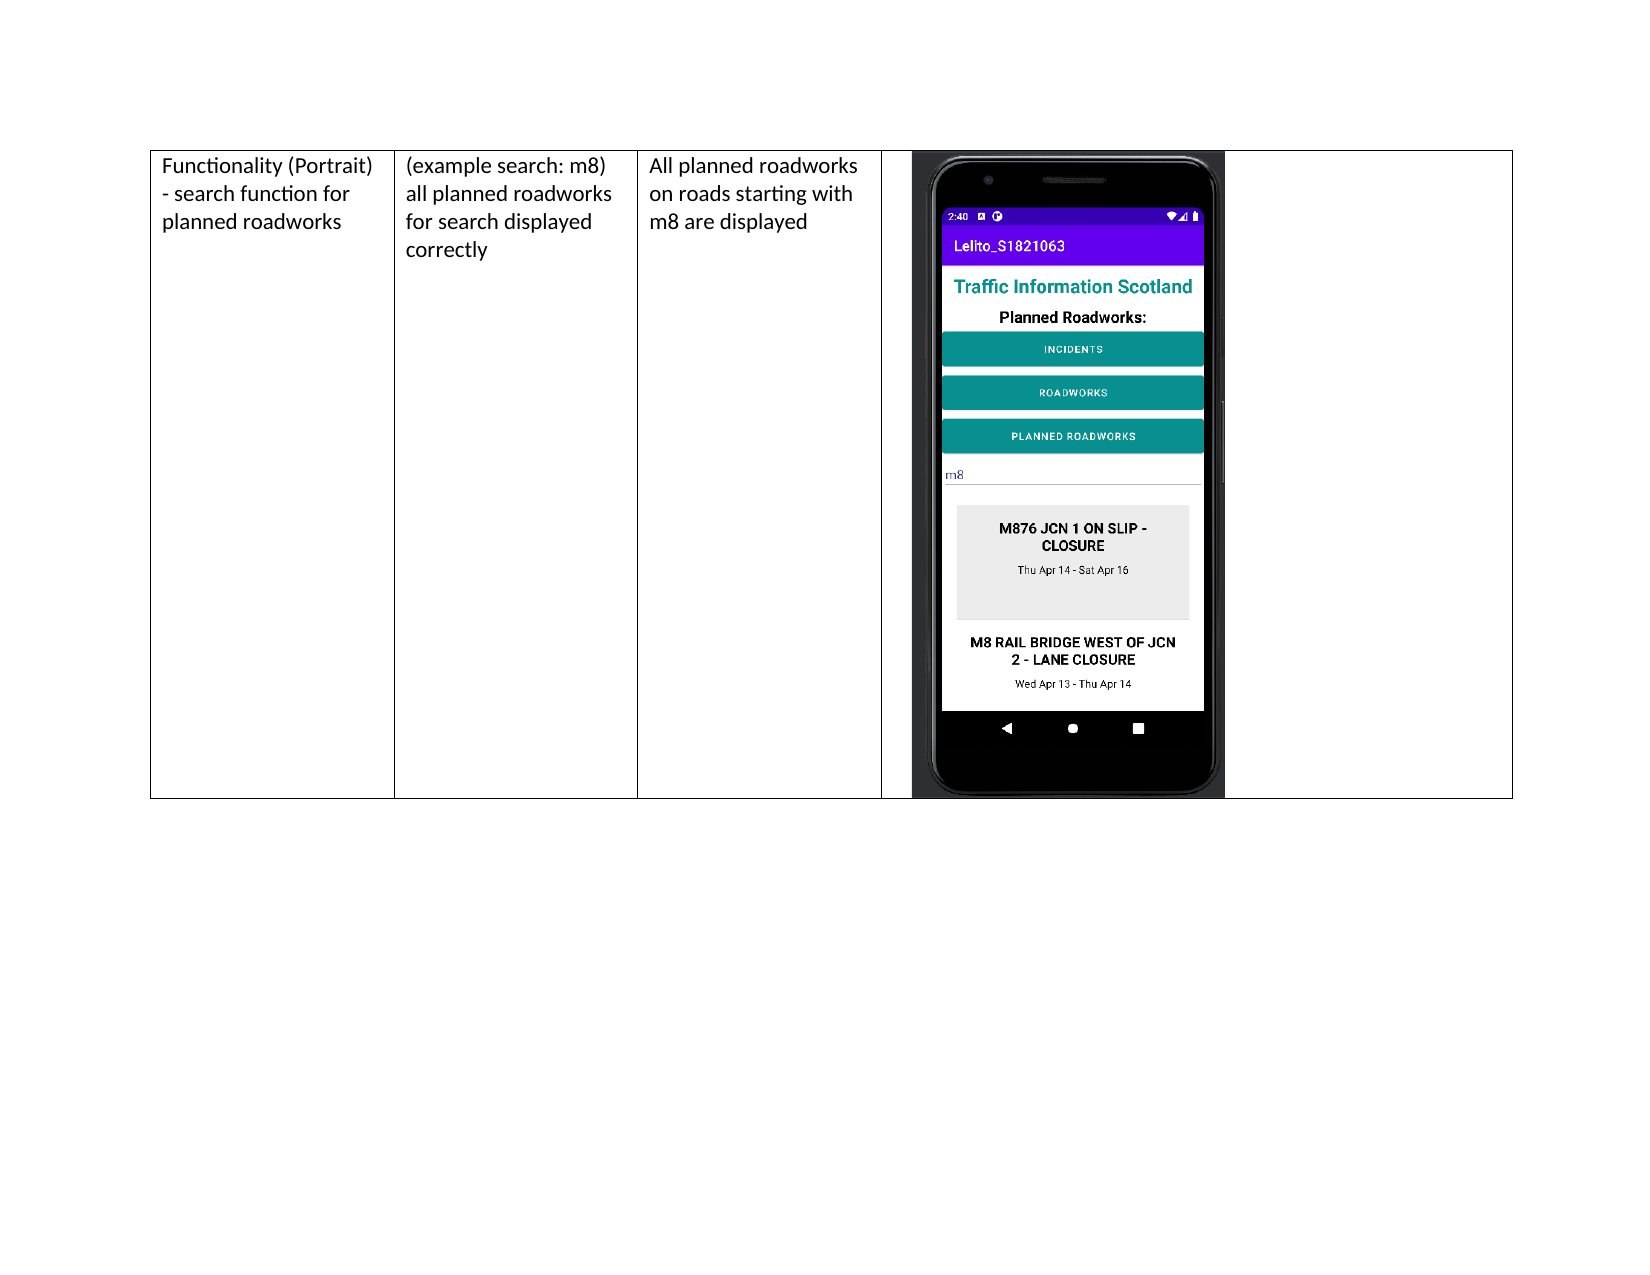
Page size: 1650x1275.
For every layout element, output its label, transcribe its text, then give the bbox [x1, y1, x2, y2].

table_cell [882, 151, 911, 798]
table_cell All planned roadworks on roads starting with m8 are displayed [638, 151, 881, 798]
table_cell (example search: m8) all planned roadworks for search displayed correctly [395, 151, 637, 798]
table_cell Functionality (Portrait) - search function for planned roadworks [151, 151, 394, 798]
table_cell [1225, 151, 1512, 798]
